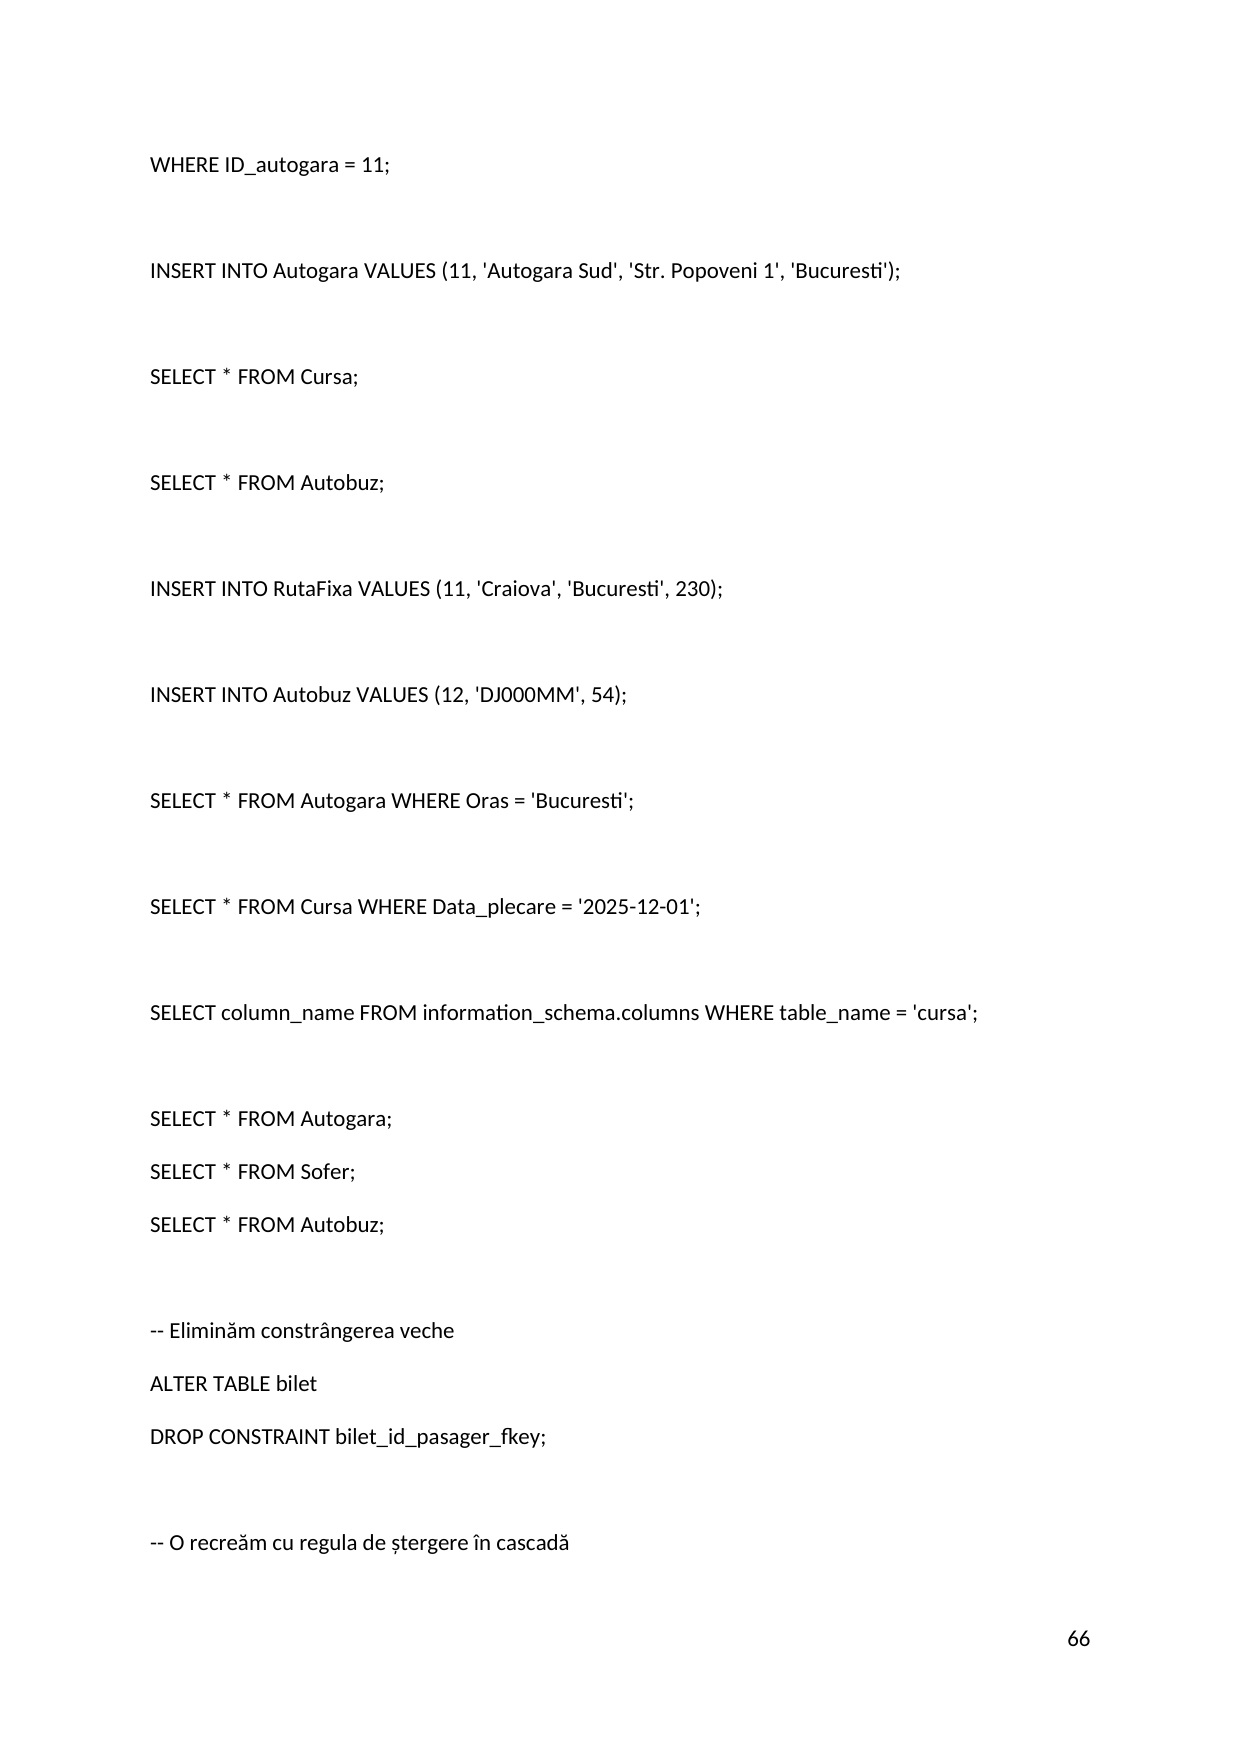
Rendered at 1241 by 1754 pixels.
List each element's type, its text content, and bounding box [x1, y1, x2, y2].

text SELECT * FROM Cursa; [150, 362, 1090, 390]
text SELECT * FROM Autogara WHERE Oras = 'Bucuresti'; [150, 786, 1090, 814]
text -- Eliminăm constrângerea veche [150, 1316, 1090, 1344]
text SELECT * FROM Cursa WHERE Data_plecare = '2025-12-01'; [150, 892, 1090, 920]
text INSERT INTO Autogara VALUES (11, 'Autogara Sud', 'Str. Popoveni 1', 'Bucuresti'); [150, 256, 1090, 284]
text SELECT * FROM Sofer; [150, 1157, 1090, 1185]
text SELECT * FROM Autobuz; [150, 468, 1090, 496]
text -- O recreăm cu regula de ștergere în cascadă [150, 1528, 1090, 1557]
text INSERT INTO Autobuz VALUES (12, 'DJ000MM', 54); [150, 680, 1090, 708]
text DROP CONSTRAINT bilet_id_pasager_fkey; [150, 1422, 1090, 1451]
text SELECT column_name FROM information_schema.columns WHERE table_name = 'cursa'; [150, 998, 1090, 1026]
text SELECT * FROM Autogara; [150, 1104, 1090, 1132]
text INSERT INTO RutaFixa VALUES (11, 'Craiova', 'Bucuresti', 230); [150, 574, 1090, 602]
text ALTER TABLE bilet [150, 1369, 1090, 1397]
text SELECT * FROM Autobuz; [150, 1210, 1090, 1238]
text WHERE ID_autogara = 11; [150, 150, 1090, 178]
